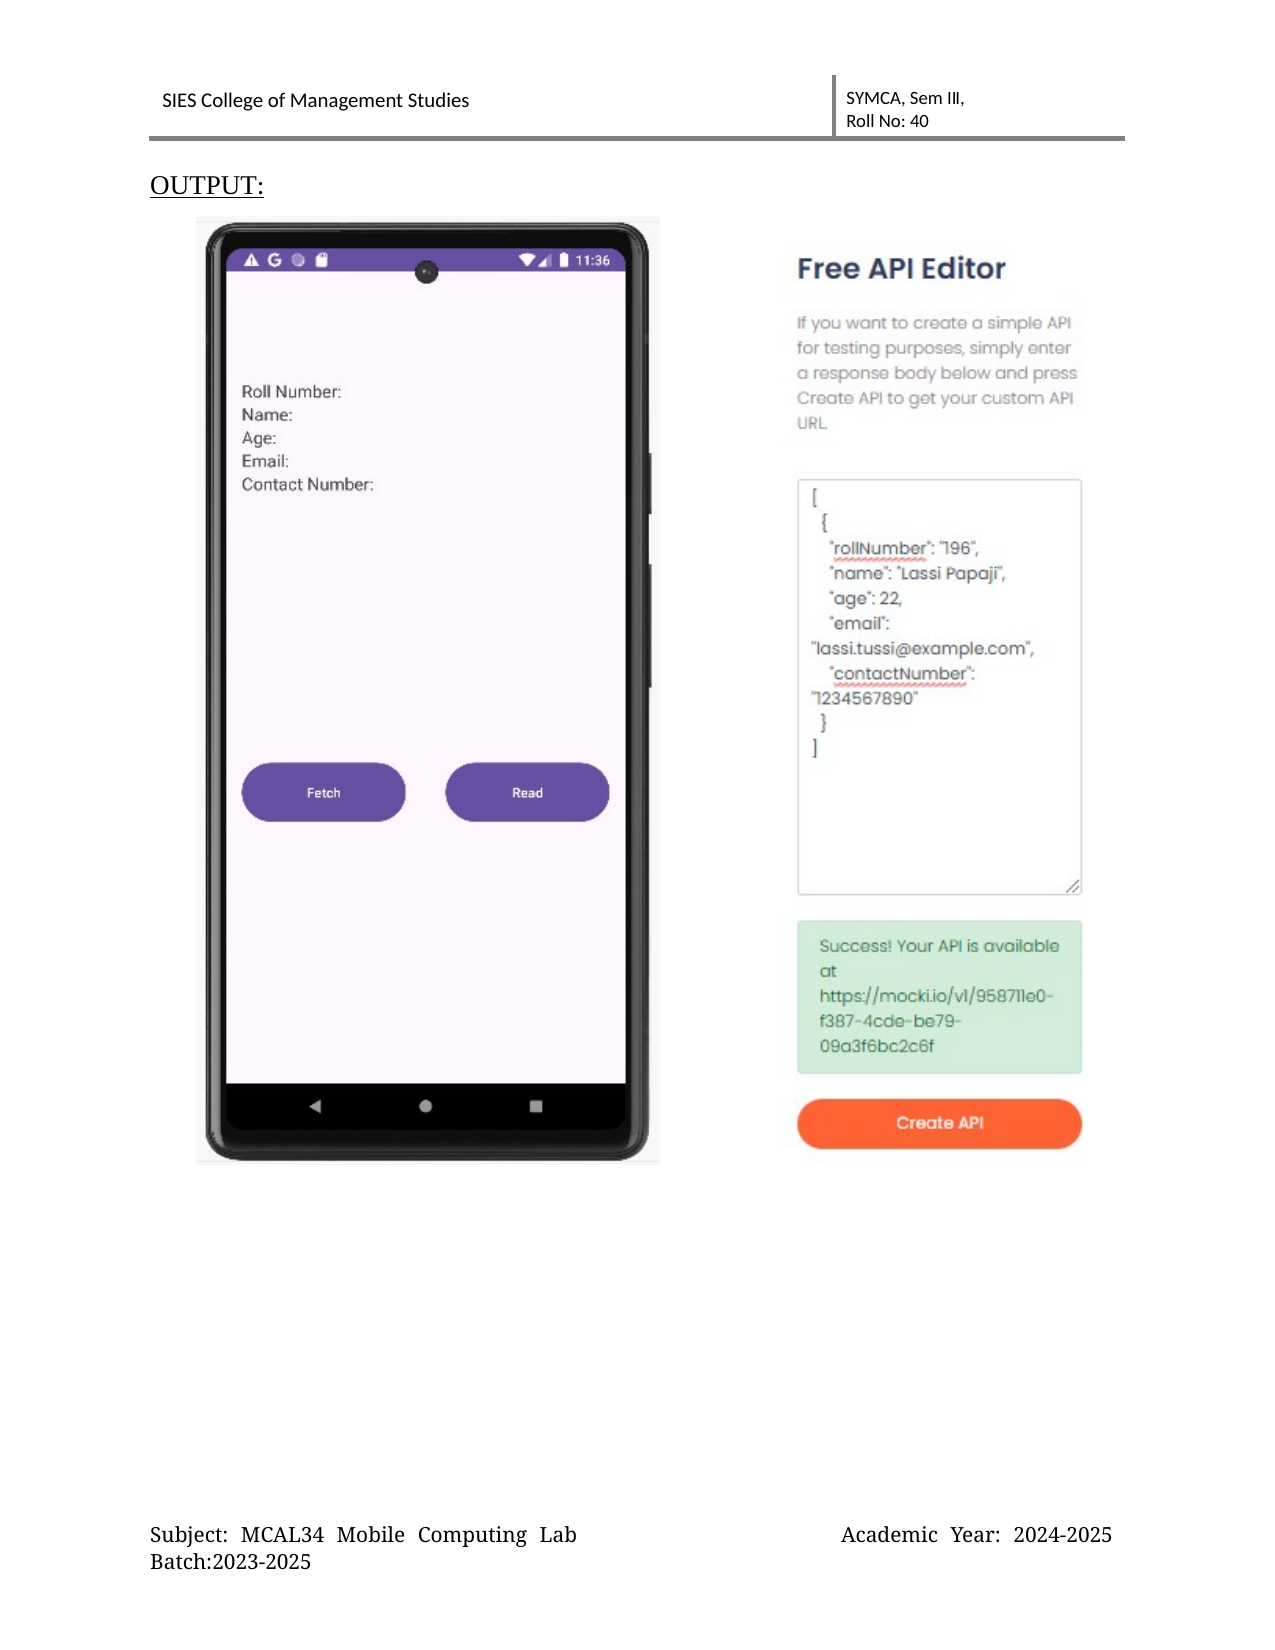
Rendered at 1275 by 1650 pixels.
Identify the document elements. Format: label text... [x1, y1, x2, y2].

text OUTPUT: [150, 168, 1098, 201]
picture [782, 247, 1098, 1165]
picture [195, 216, 660, 1165]
